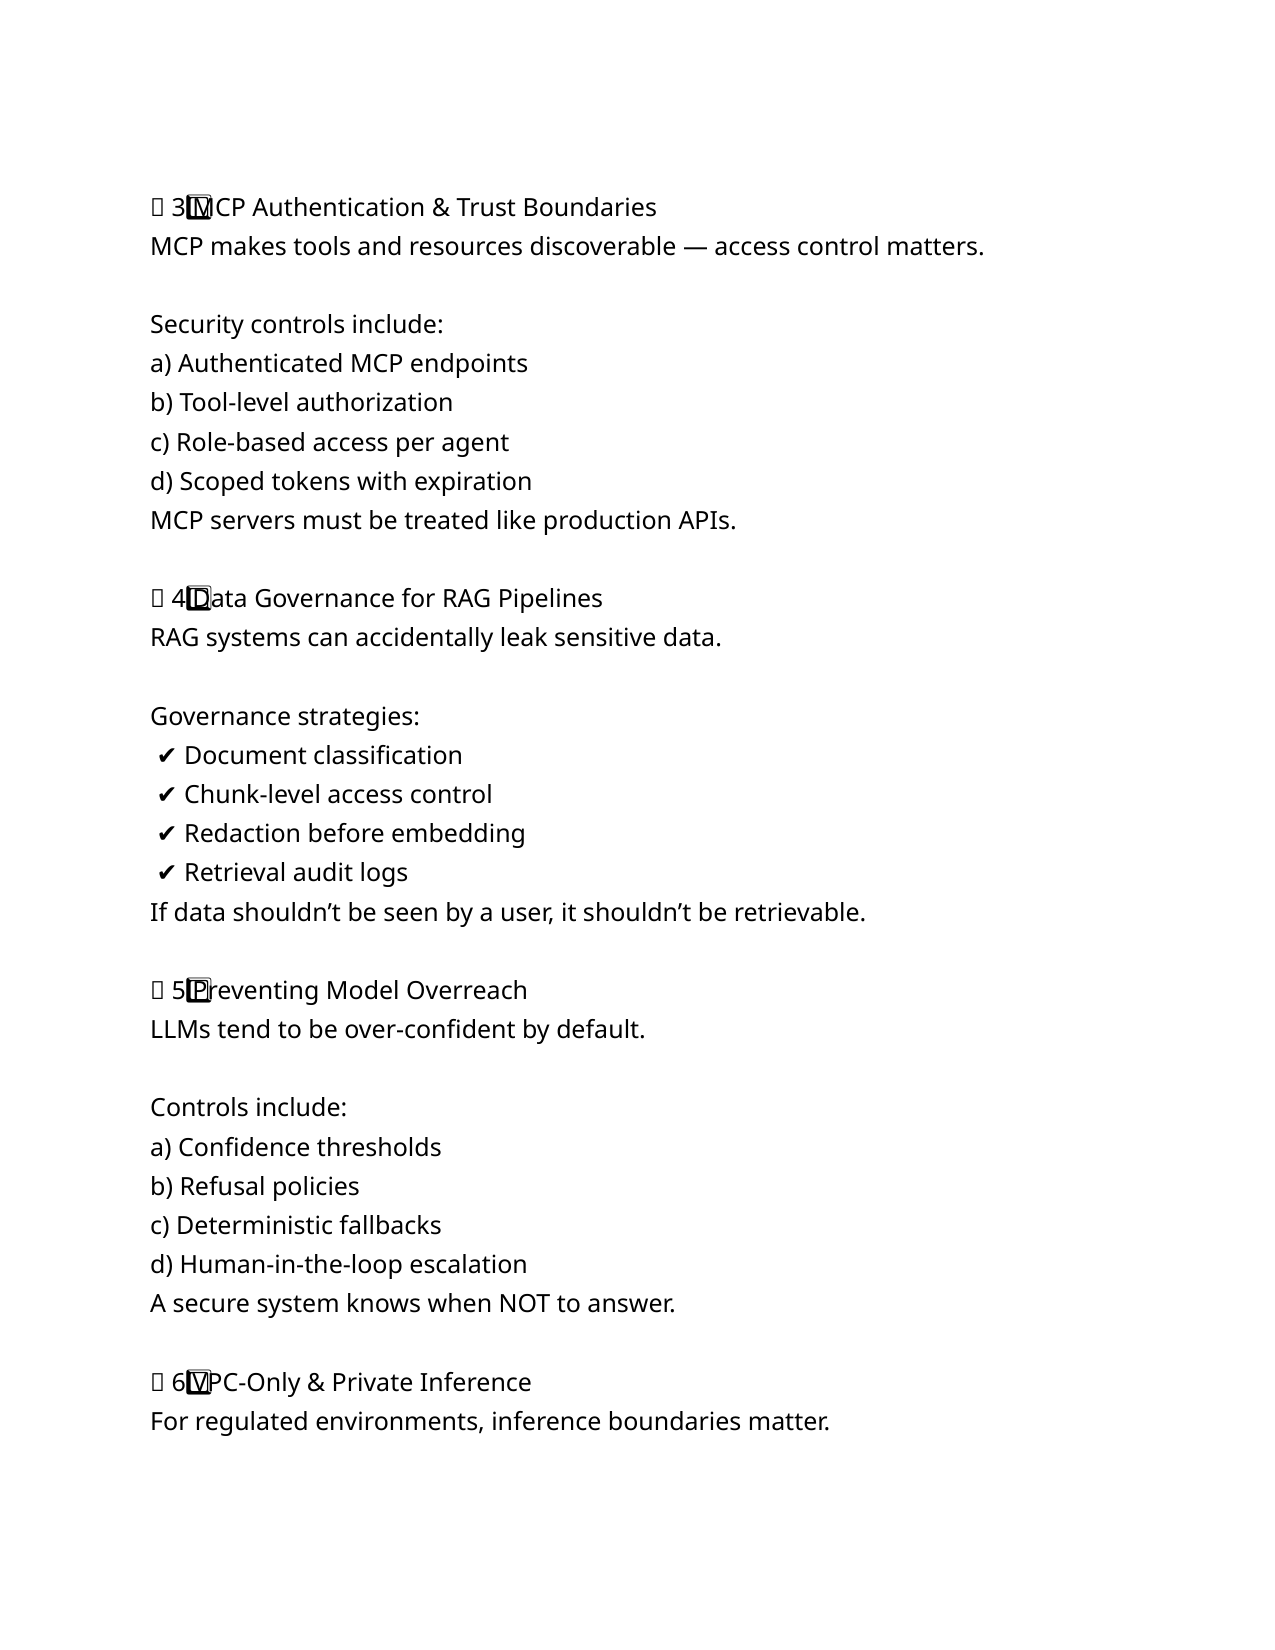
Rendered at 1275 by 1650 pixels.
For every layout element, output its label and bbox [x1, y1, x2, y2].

text [150, 150, 1125, 1477]
